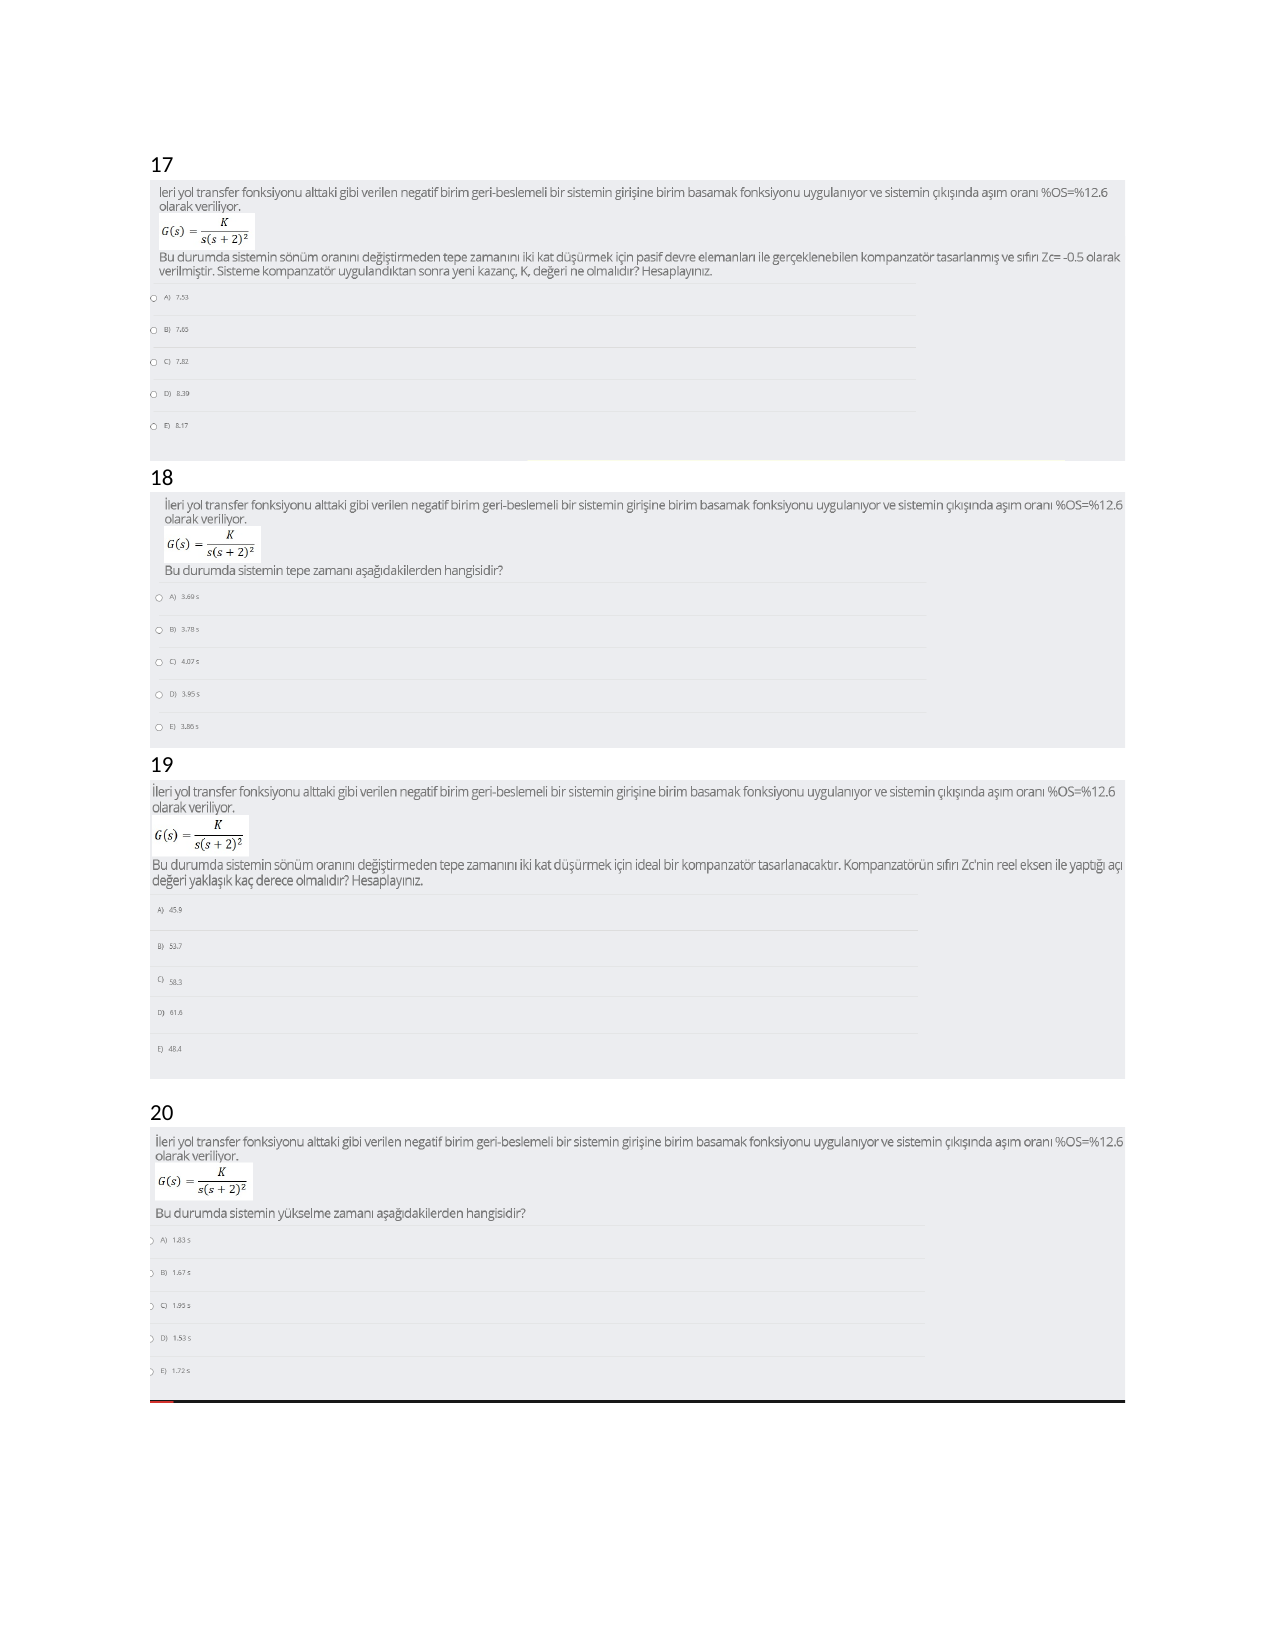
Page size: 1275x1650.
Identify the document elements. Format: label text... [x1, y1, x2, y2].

text 171819 [150, 461, 1125, 492]
picture [150, 492, 1125, 748]
picture [150, 180, 1125, 461]
text 171819 [150, 748, 1125, 780]
picture [150, 780, 1125, 1079]
picture [150, 1127, 1125, 1403]
text 171819 [150, 150, 1125, 180]
text 20 [150, 1098, 1125, 1127]
